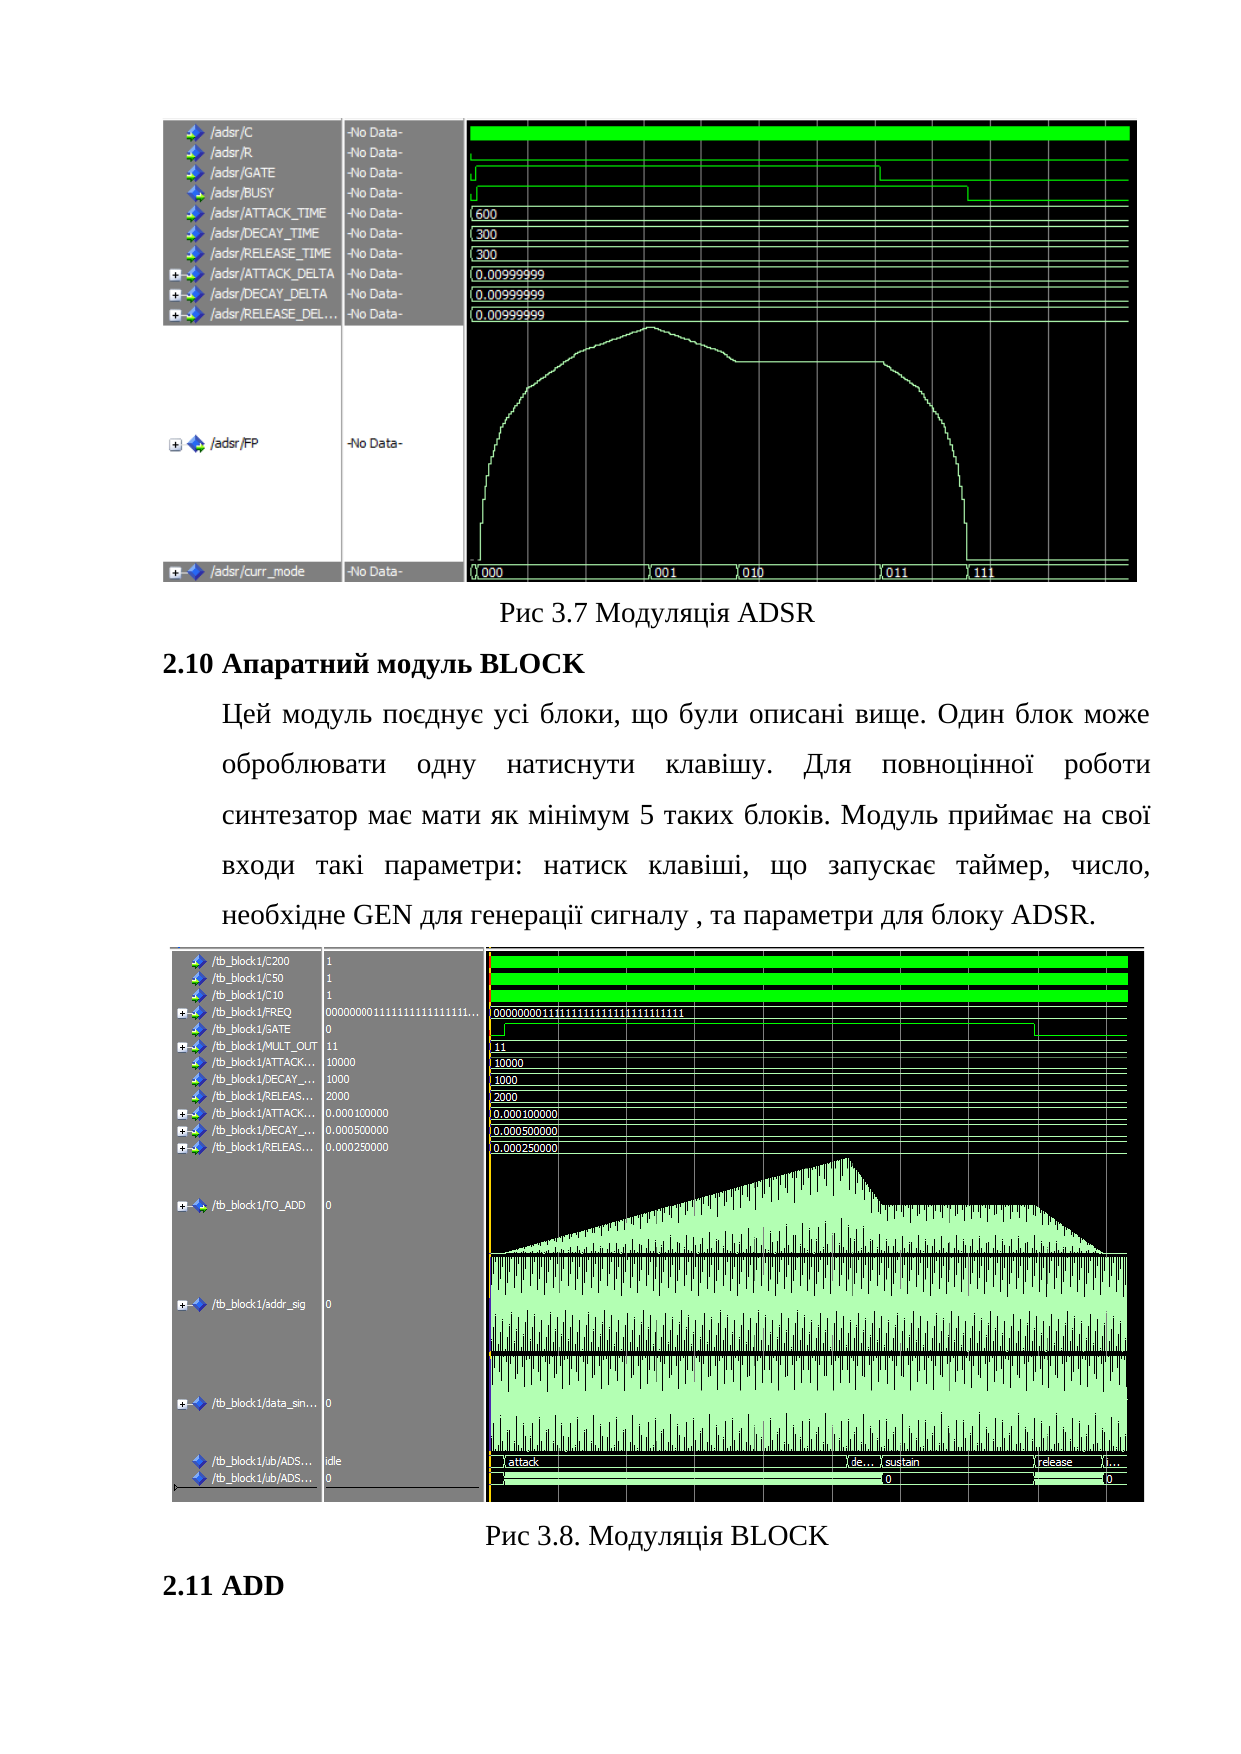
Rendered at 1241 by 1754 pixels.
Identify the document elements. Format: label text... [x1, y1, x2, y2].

picture [169, 947, 1145, 1502]
list Апаратний модуль BLOCK [162, 646, 1152, 679]
list ADD [162, 1568, 1152, 1602]
list Рис 3.8. Модуляція BLOCK [162, 1518, 1152, 1552]
picture [162, 118, 1137, 582]
list Рис 3.7 Модуляція ADSR [162, 596, 1152, 629]
list Цей модуль поєднує усі блоки, що були описані вище. Один блок може оброблювати одну натиснути клавішу. Для повноцінної роботи синтезатор має мати як мінімум 5 таких блоків. Модуль приймає на свої входи такі параметри: натиск клавіші, що запускає таймер, число, необхідне GEN для генерації сигналу , та параметри для блоку ADSR. [222, 696, 1152, 931]
